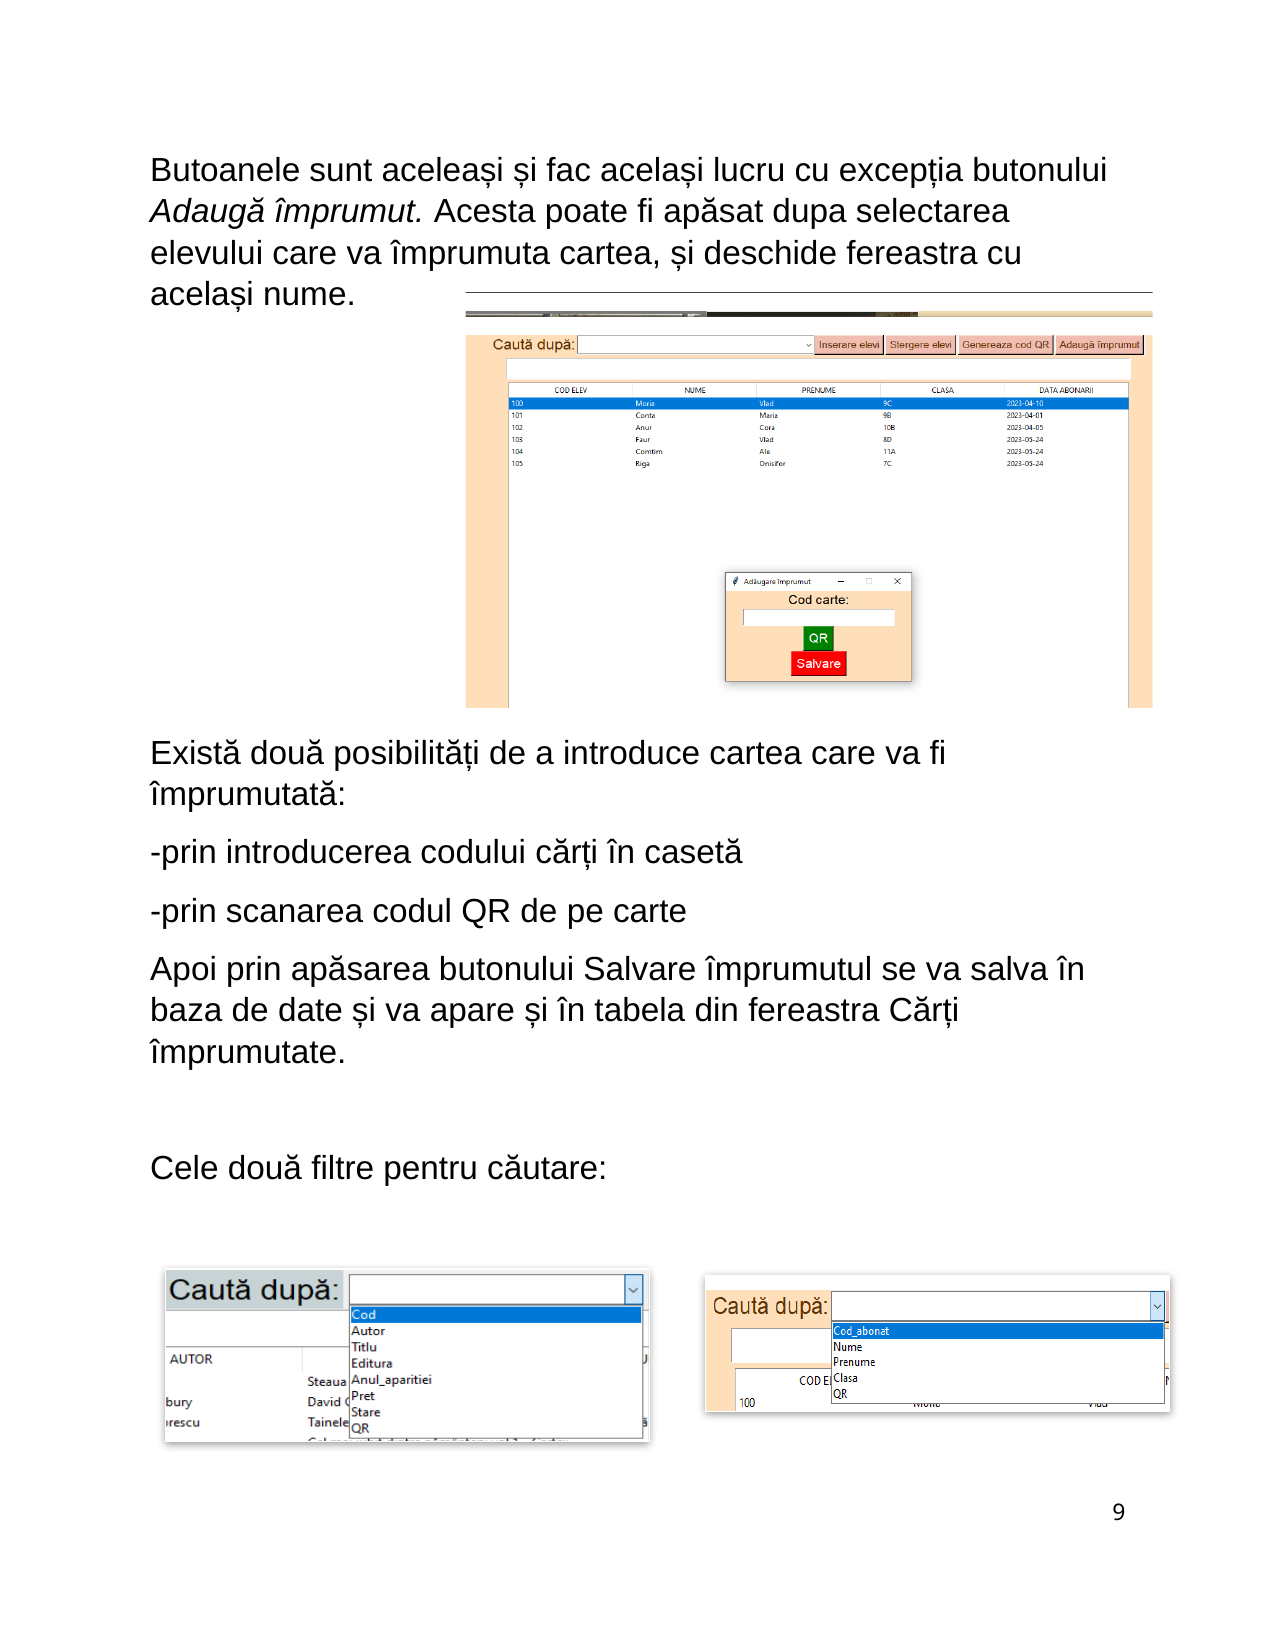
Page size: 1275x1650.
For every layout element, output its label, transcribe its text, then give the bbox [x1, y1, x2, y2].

text Cele două filtre pentru căutare: [150, 1148, 1125, 1186]
text Există două posibilități de a introduce cartea care va fi împrumutată: [150, 733, 1125, 813]
text -prin scanarea codul QR de pe carte [150, 891, 1125, 929]
picture [465, 292, 1153, 708]
text Apoi prin apăsarea butonului Salvare împrumutul se va salva în baza de date și va apare și în tabela din fereastra Cărți împrumutate. [150, 949, 1125, 1070]
text Butoanele sunt aceleași și fac același lucru cu excepția butonului Adaugă împrumut. Acesta poate fi apăsat dupa selectarea elevului care va împrumuta cartea, și deschide fereastra cu același nume. [150, 150, 1125, 313]
text -prin introducerea codului cărți în casetă [150, 832, 1125, 871]
picture [706, 1276, 1169, 1411]
picture [166, 1269, 649, 1441]
